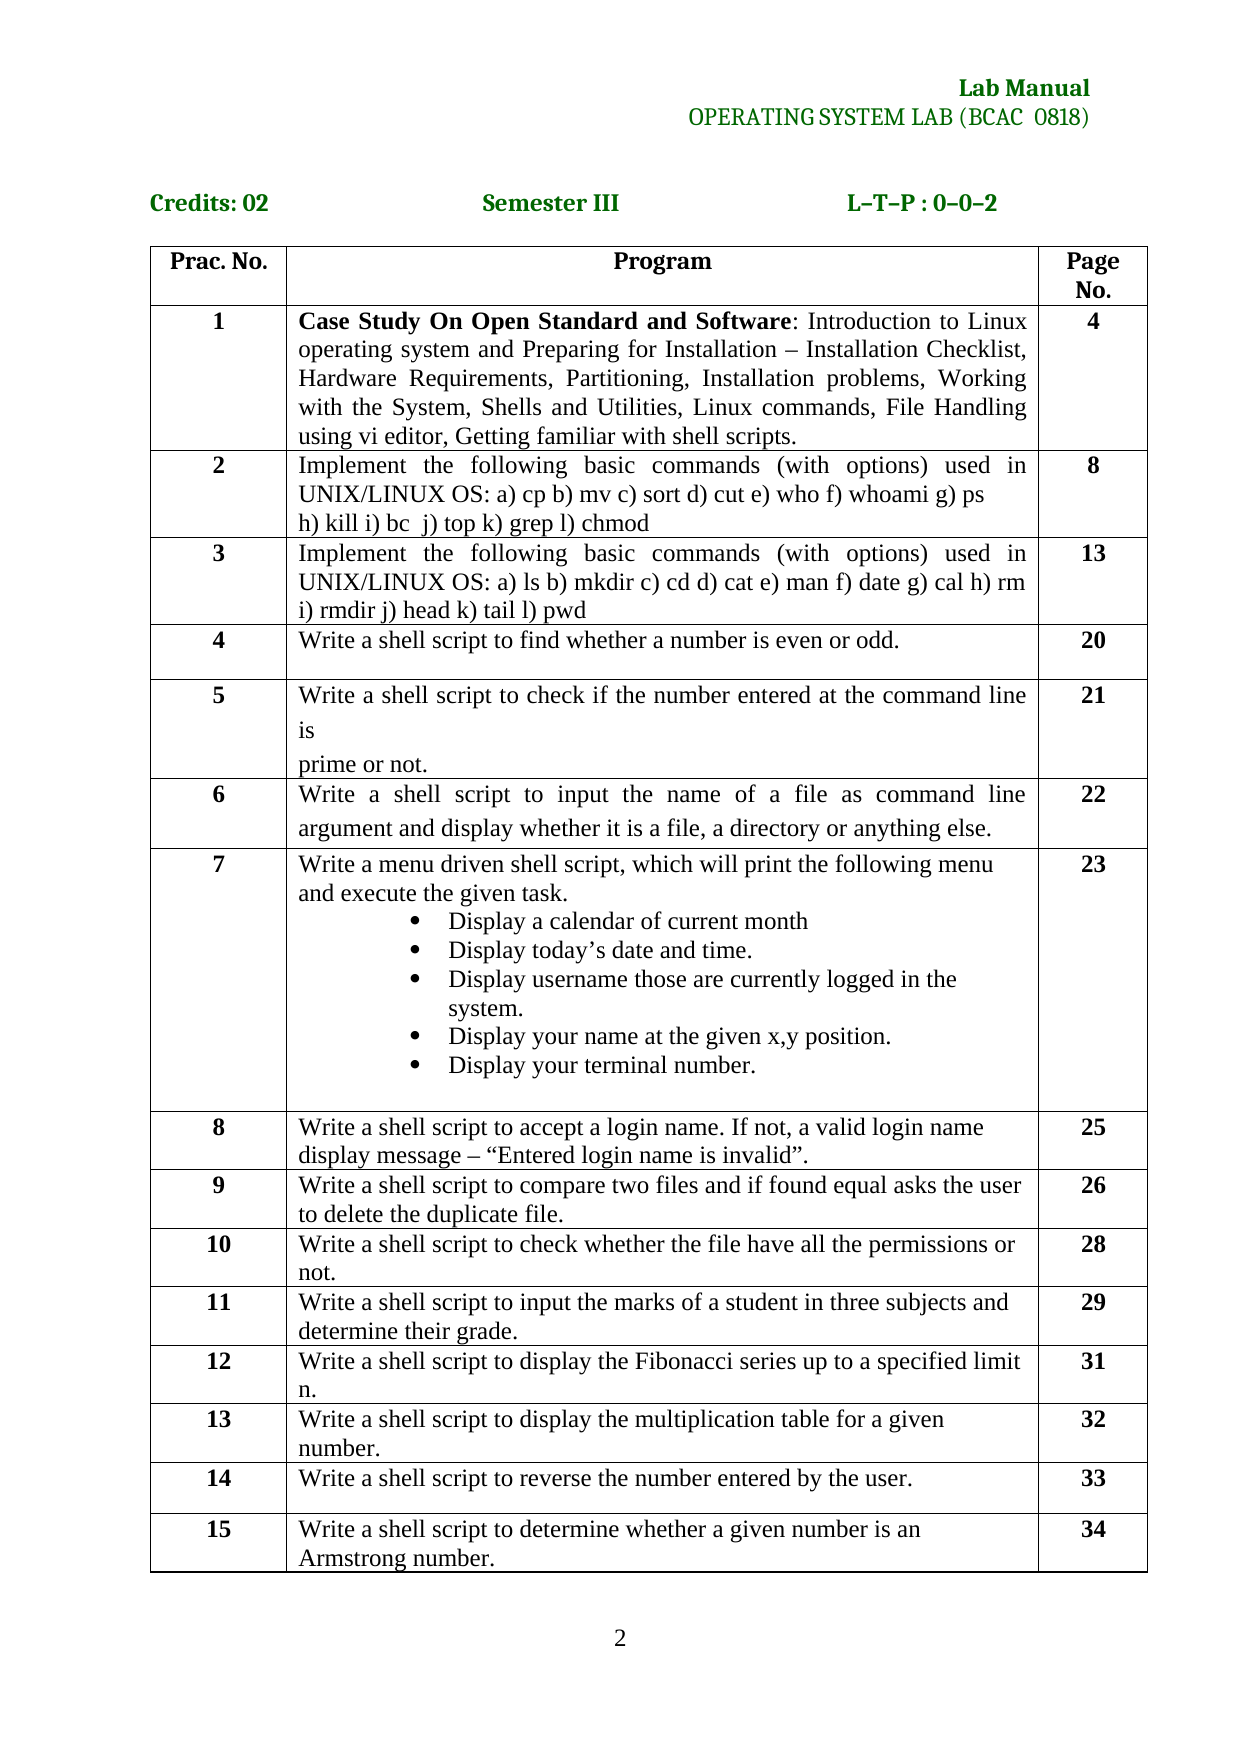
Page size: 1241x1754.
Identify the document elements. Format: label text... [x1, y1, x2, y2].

table_cell 6 [151, 779, 286, 848]
table_cell 25 [1039, 1112, 1147, 1169]
table_cell 5 [151, 680, 286, 778]
table_cell Write a shell script to display the Fibonacci series up to a specified limit n. [287, 1346, 1038, 1403]
table_cell 11 [151, 1287, 286, 1345]
table_cell 4 [1039, 306, 1147, 449]
table_cell 31 [1039, 1346, 1147, 1403]
table_cell Write a shell script to compare two files and if found equal asks the user to delete the duplicate file. [287, 1170, 1038, 1228]
table_cell 4 [151, 625, 286, 679]
table_cell Implement the following basic commands (with options) used in UNIX/LINUX OS: a) ls b) mkdir c) cd d) cat e) man f) date g) cal h) rm i) rmdir j) head k) tail l) pwd [287, 538, 1038, 624]
table_cell Write a shell script to display the multiplication table for a given number. [287, 1404, 1038, 1462]
table_cell Write a shell script to find whether a number is even or odd. [287, 625, 1038, 679]
text Credits: 02 Semester III L–T–P : 0–0–2 [150, 189, 1090, 217]
table_cell 2 [151, 451, 286, 537]
table_cell 9 [151, 1170, 286, 1228]
table_cell 32 [1039, 1404, 1147, 1462]
table_cell 3 [151, 538, 286, 624]
table_cell Write a shell script to check whether the file have all the permissions or not. [287, 1229, 1038, 1286]
table_cell 23 [1039, 849, 1147, 1111]
table_cell 22 [1039, 779, 1147, 848]
table_cell 14 [151, 1463, 286, 1513]
table_cell 20 [1039, 625, 1147, 679]
table_cell 15 [151, 1514, 286, 1571]
table_header Page No. [1039, 247, 1147, 305]
table_cell 28 [1039, 1229, 1147, 1286]
table_cell 26 [1039, 1170, 1147, 1228]
table_cell 10 [151, 1229, 286, 1286]
table_cell Write a shell script to input the marks of a student in three subjects and determine their grade. [287, 1287, 1038, 1345]
table_cell 7 [151, 849, 286, 1111]
table_cell Write a shell script to reverse the number entered by the user. [287, 1463, 1038, 1513]
table_cell 33 [1039, 1463, 1147, 1513]
table_header Program [287, 247, 1038, 305]
table_cell Write a shell script to determine whether a given number is an Armstrong number. [287, 1514, 1038, 1571]
table_cell 8 [151, 1112, 286, 1169]
table_cell Write a shell script to accept a login name. If not, a valid login name display message – “Entered login name is invalid”. [287, 1112, 1038, 1169]
table_cell Write a shell script to input the name of a file as command line argument and display whether it is a file, a directory or anything else. [287, 779, 1038, 848]
table_cell 8 [1039, 451, 1147, 537]
table_cell Write a menu driven shell script, which will print the following menu and execute the given task. Display a calendar of current month Display today’s date and time. Display username those are currently logged in the system. Display your name at the given x,y position. Display your terminal number. [287, 849, 1038, 1111]
table_cell Write a shell script to check if the number entered at the command line is prime or not. [287, 680, 1038, 778]
table_cell Implement the following basic commands (with options) used in UNIX/LINUX OS: a) cp b) mv c) sort d) cut e) who f) whoami g) ps h) kill i) bc j) top k) grep l) chmod [287, 451, 1038, 537]
table_cell 12 [151, 1346, 286, 1403]
table_cell 1 [151, 306, 286, 449]
table_header Prac. No. [151, 247, 286, 305]
table_cell 34 [1039, 1514, 1147, 1571]
table_cell 13 [1039, 538, 1147, 624]
table_cell 13 [151, 1404, 286, 1462]
table_cell Case Study On Open Standard and Software: Introduction to Linux operating system and Preparing for Installation – Installation Checklist, Hardware Requirements, Partitioning, Installation problems, Working with the System, Shells and Utilities, Linux commands, File Handling using vi editor, Getting familiar with shell scripts. [287, 306, 1038, 449]
table_cell 29 [1039, 1287, 1147, 1345]
table_cell 21 [1039, 680, 1147, 778]
